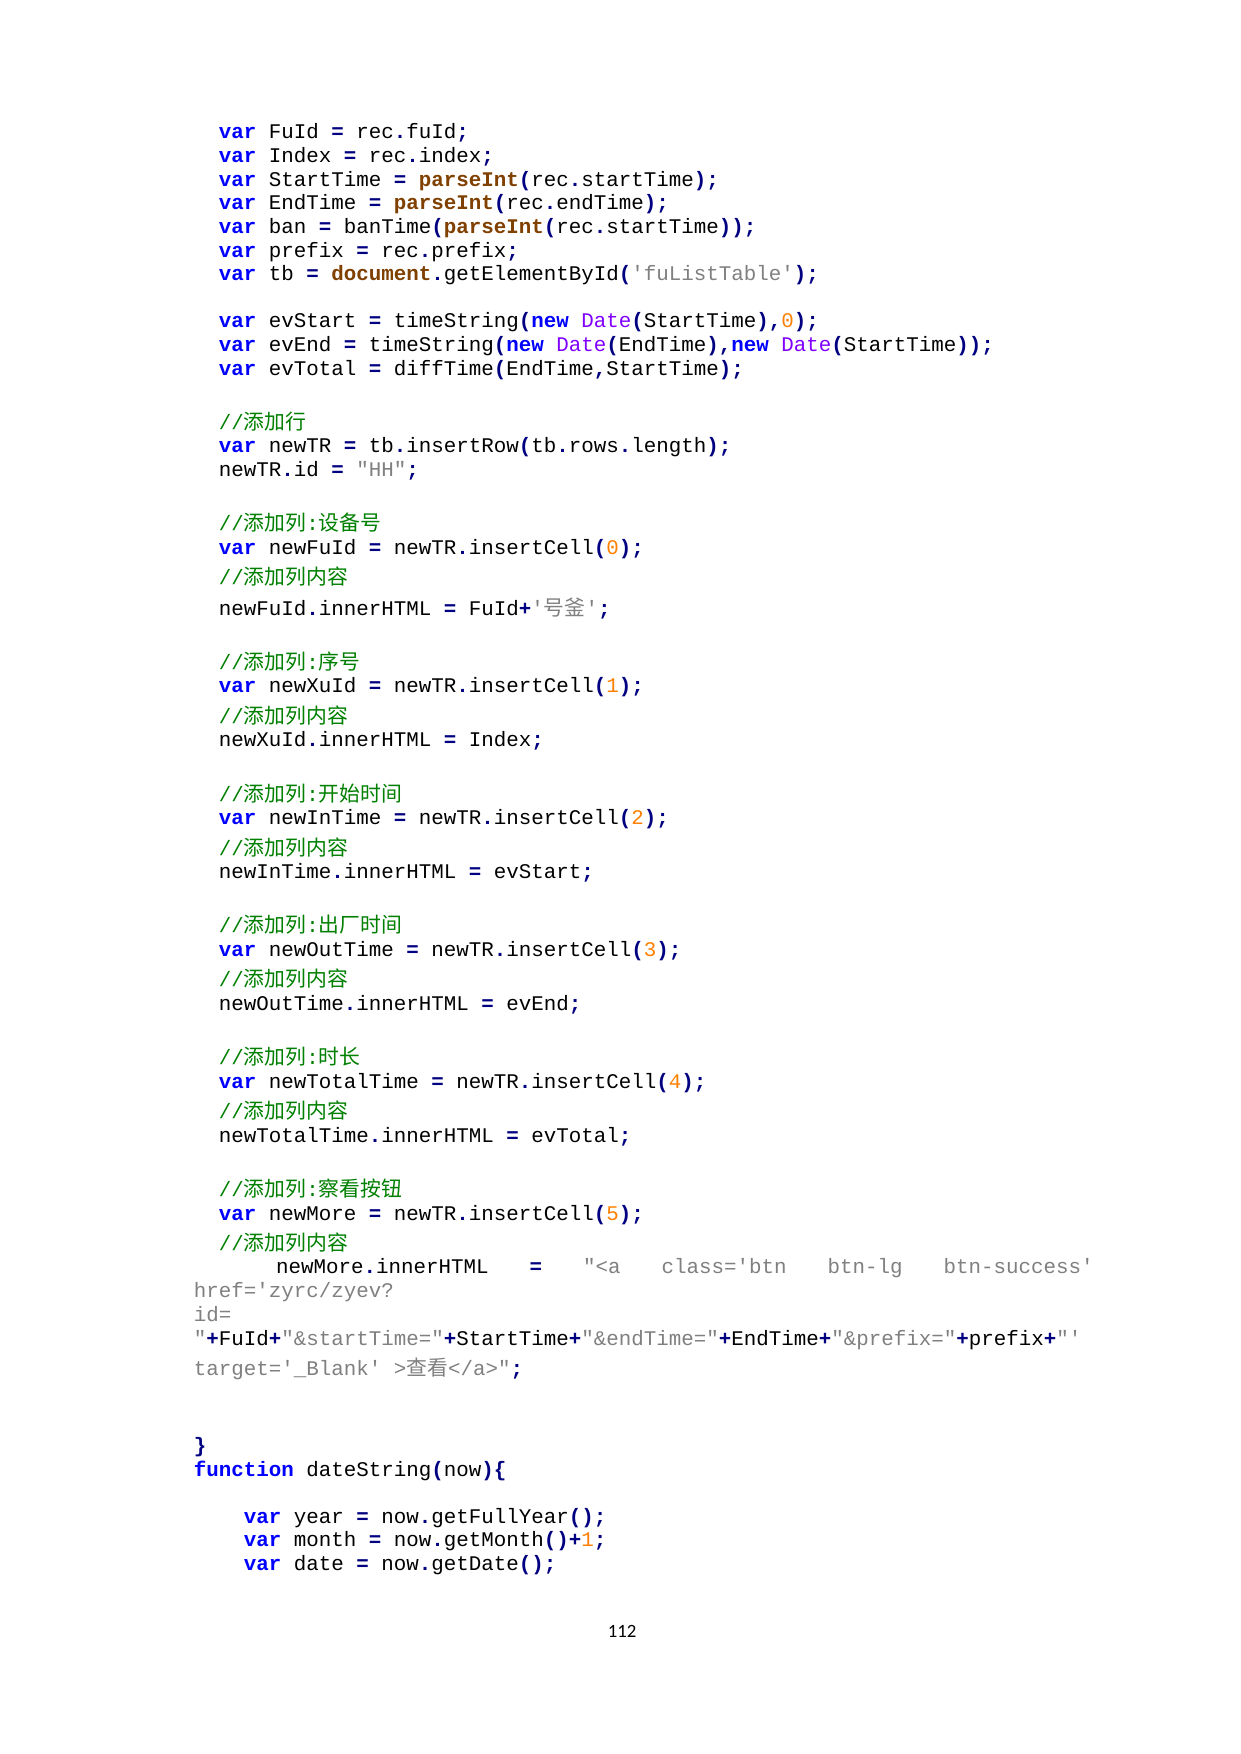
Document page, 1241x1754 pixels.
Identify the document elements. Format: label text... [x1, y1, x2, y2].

text //添加行 [194, 405, 1094, 436]
text var ban = banTime(parseInt(rec.startTime)); [194, 216, 1094, 239]
text newTotalTime.innerHTML = evTotal; [194, 1125, 1094, 1148]
text //添加列内容 [194, 699, 1094, 729]
text newFuId.innerHTML = FuId+'号釜'; [194, 591, 1094, 621]
text //添加列:出厂时间 [194, 908, 1094, 939]
text newOutTime.innerHTML = evEnd; [194, 993, 1094, 1017]
text //添加列内容 [194, 831, 1094, 861]
text var StartTime = parseInt(rec.startTime); [194, 169, 1094, 192]
text var year = now.getFullYear(); [194, 1506, 1094, 1529]
text var newFuId = newTR.insertCell(0); [194, 537, 1094, 561]
text var newInTime = newTR.insertCell(2); [194, 807, 1094, 831]
text var FuId = rec.fuId; [194, 121, 1094, 145]
text //添加列:时长 [194, 1040, 1094, 1071]
text newXuId.innerHTML = Index; [194, 729, 1094, 753]
text var evEnd = timeString(new Date(EndTime),new Date(StartTime)); [194, 334, 1094, 358]
text newInTime.innerHTML = evStart; [194, 861, 1094, 885]
text } [194, 1435, 1094, 1458]
text var tb = document.getElementById('fuListTable'); [194, 263, 1094, 287]
text var month = now.getMonth()+1; [194, 1529, 1094, 1553]
text //添加列:察看按钮 [194, 1172, 1094, 1202]
text //添加列:开始时间 [194, 777, 1094, 807]
text var date = now.getDate(); [194, 1553, 1094, 1577]
text //添加列内容 [194, 1094, 1094, 1125]
text //添加列内容 [194, 1226, 1094, 1257]
text var Index = rec.index; [194, 145, 1094, 169]
text var evTotal = diffTime(EndTime,StartTime); [194, 358, 1094, 381]
text var newMore = newTR.insertCell(5); [194, 1202, 1094, 1226]
text var newTotalTime = newTR.insertCell(4); [194, 1071, 1094, 1094]
text function dateString(now){ [194, 1458, 1094, 1482]
text //添加列内容 [194, 561, 1094, 591]
text newTR.id = "HH"; [194, 459, 1094, 483]
text var prefix = rec.prefix; [194, 239, 1094, 263]
text var evStart = timeString(new Date(StartTime),0); [194, 311, 1094, 334]
text newMore.innerHTML = "<a class='btn btn-lg btn-success' href='zyrc/zyev?id="+FuId+"&startTime="+StartTime+"&endTime="+EndTime+"&prefix="+prefix+"' target='_Blank' >查看</a>"; [194, 1257, 1094, 1382]
text var newOutTime = newTR.insertCell(3); [194, 939, 1094, 963]
text //添加列:设备号 [194, 506, 1094, 537]
text var EndTime = parseInt(rec.endTime); [194, 192, 1094, 216]
text //添加列:序号 [194, 645, 1094, 675]
text var newXuId = newTR.insertCell(1); [194, 675, 1094, 699]
text var newTR = tb.insertRow(tb.rows.length); [194, 436, 1094, 459]
text //添加列内容 [194, 963, 1094, 993]
